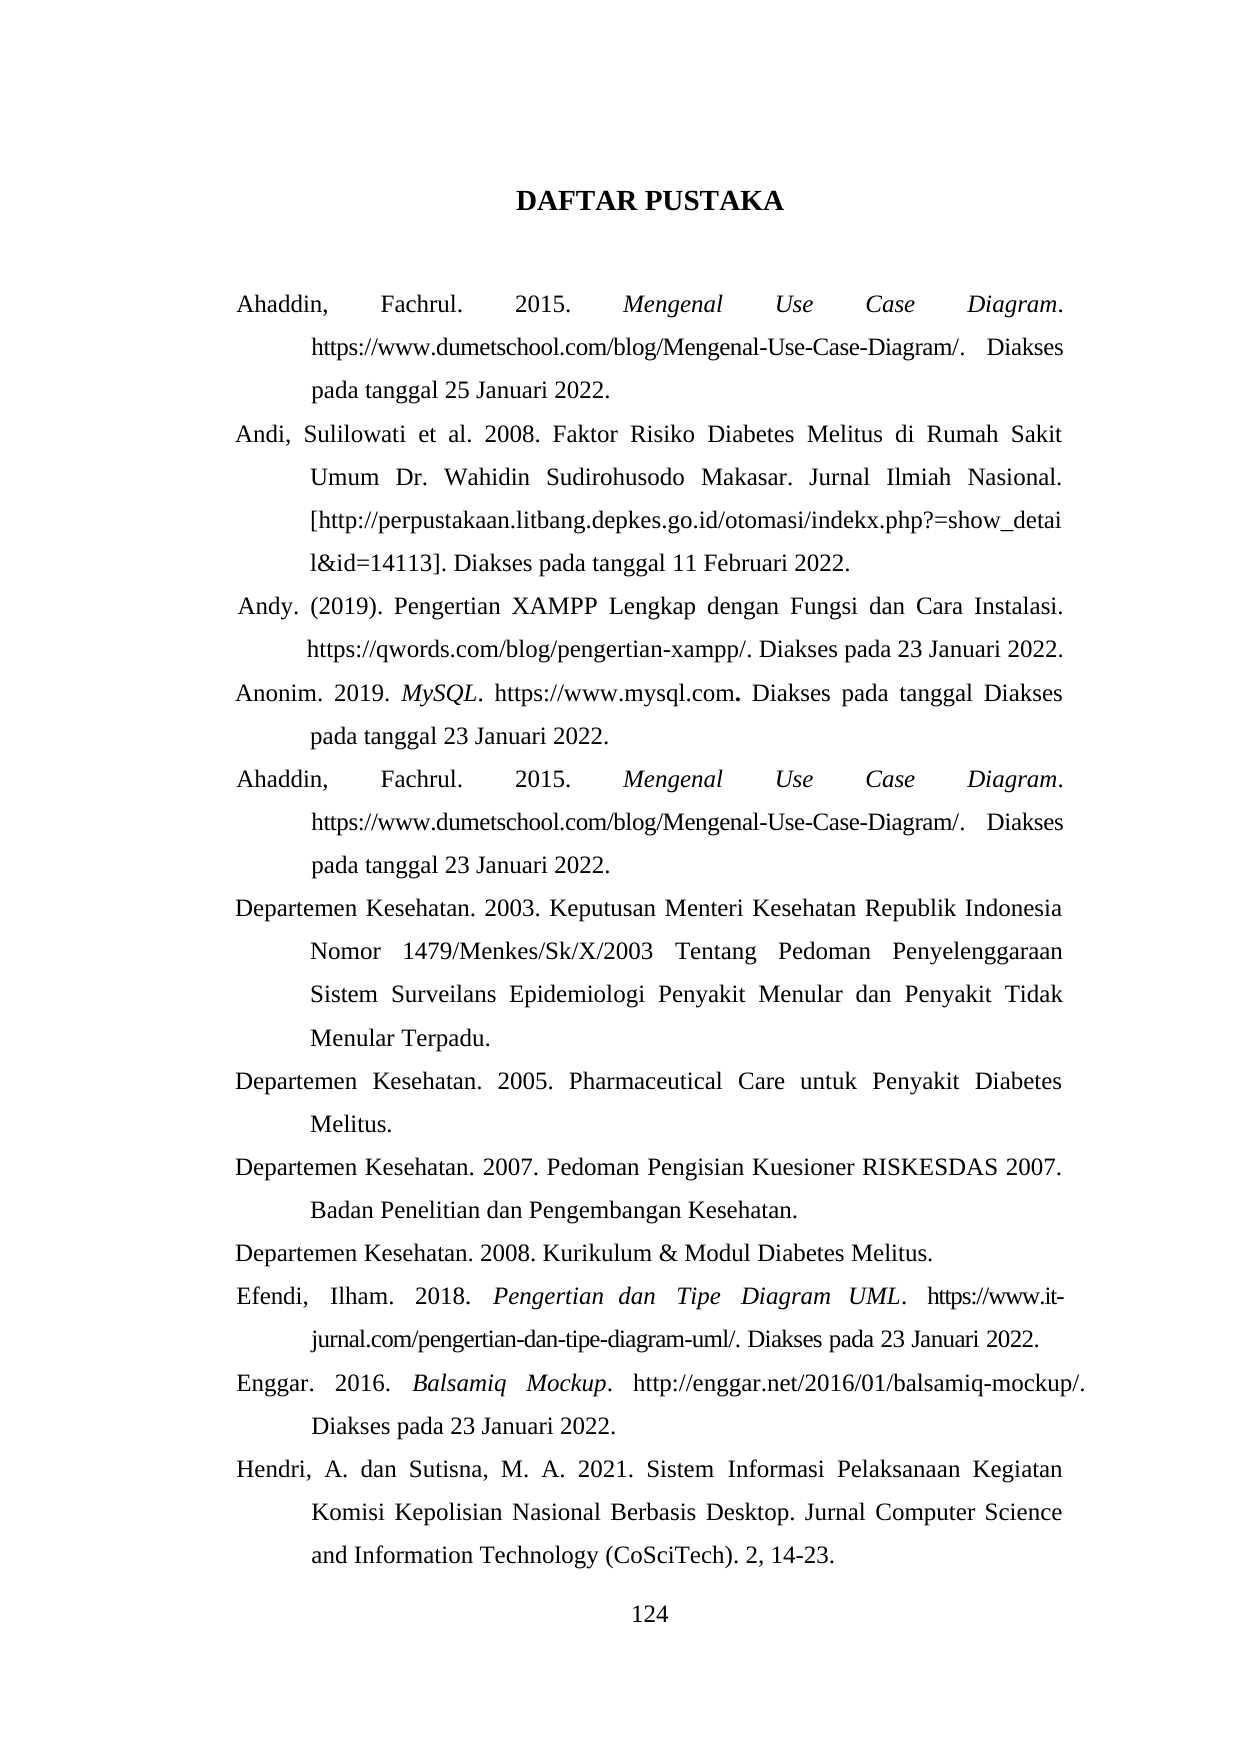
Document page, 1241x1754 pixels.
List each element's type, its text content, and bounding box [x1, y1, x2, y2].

text Ahaddin, Fachrul. 2015. Mengenal Use Case Diagram. https://www.dumetschool.com/blog/Mengenal-Use-Case-Diagram/. Diakses pada tanggal 25 Januari 2022. [236, 289, 1064, 404]
text Hendri, A. dan Sutisna, M. A. 2021. Sistem Informasi Pelaksanaan Kegiatan Komisi Kepolisian Nasional Berbasis Desktop. Jurnal Computer Science and Information Technology (CoSciTech). 2, 14-23. [236, 1454, 1063, 1569]
subtitle DAFTAR PUSTAKA [371, 183, 929, 217]
text Anonim. 2019. MySQL. https://www.mysql.com. Diakses pada tanggal Diakses pada tanggal 23 Januari 2022. [235, 678, 1063, 749]
text Ahaddin, Fachrul. 2015. Mengenal Use Case Diagram. https://www.dumetschool.com/blog/Mengenal-Use-Case-Diagram/. Diakses pada tanggal 23 Januari 2022. [236, 764, 1064, 879]
text Andi, Sulilowati et al. 2008. Faktor Risiko Diabetes Melitus di Rumah Sakit Umum Dr. Wahidin Sudirohusodo Makasar. Jurnal Ilmiah Nasional. [http://perpustakaan.litbang.depkes.go.id/otomasi/indekx.php?=show_detai l&id=14113]. Diakses pada tanggal 11 Februari 2022. [235, 419, 1063, 577]
text Departemen Kesehatan. 2008. Kurikulum & Modul Diabetes Melitus. [235, 1238, 1130, 1267]
text Diakses pada 23 Januari 2022. [311, 1411, 1130, 1439]
text Departemen Kesehatan. 2007. Pedoman Pengisian Kuesioner RISKESDAS 2007. [235, 1152, 1130, 1181]
text Badan Penelitian dan Pengembangan Kesehatan. [310, 1195, 1130, 1224]
text Departemen Kesehatan. 2005. Pharmaceutical Care untuk Penyakit Diabetes Melitus. [235, 1066, 1062, 1138]
text Efendi, Ilham. 2018. Pengertian dan Tipe Diagram UML. https://www.it- jurnal.com/pengertian-dan-tipe-diagram-uml/. Diakses pada 23 Januari 2022. [236, 1281, 1065, 1353]
text Andy. (2019). Pengertian XAMPP Lengkap dengan Fungsi dan Cara Instalasi. https://qwords.com/blog/pengertian-xampp/. Diakses pada 23 Januari 2022. [235, 591, 1063, 663]
text Enggar. 2016. Balsamiq Mockup. http://enggar.net/2016/01/balsamiq-mockup/. [236, 1368, 1130, 1397]
text Departemen Kesehatan. 2003. Keputusan Menteri Kesehatan Republik Indonesia Nomor 1479/Menkes/Sk/X/2003 Tentang Pedoman Penyelenggaraan Sistem Surveilans Epidemiologi Penyakit Menular dan Penyakit Tidak Menular Terpadu. [235, 893, 1063, 1051]
